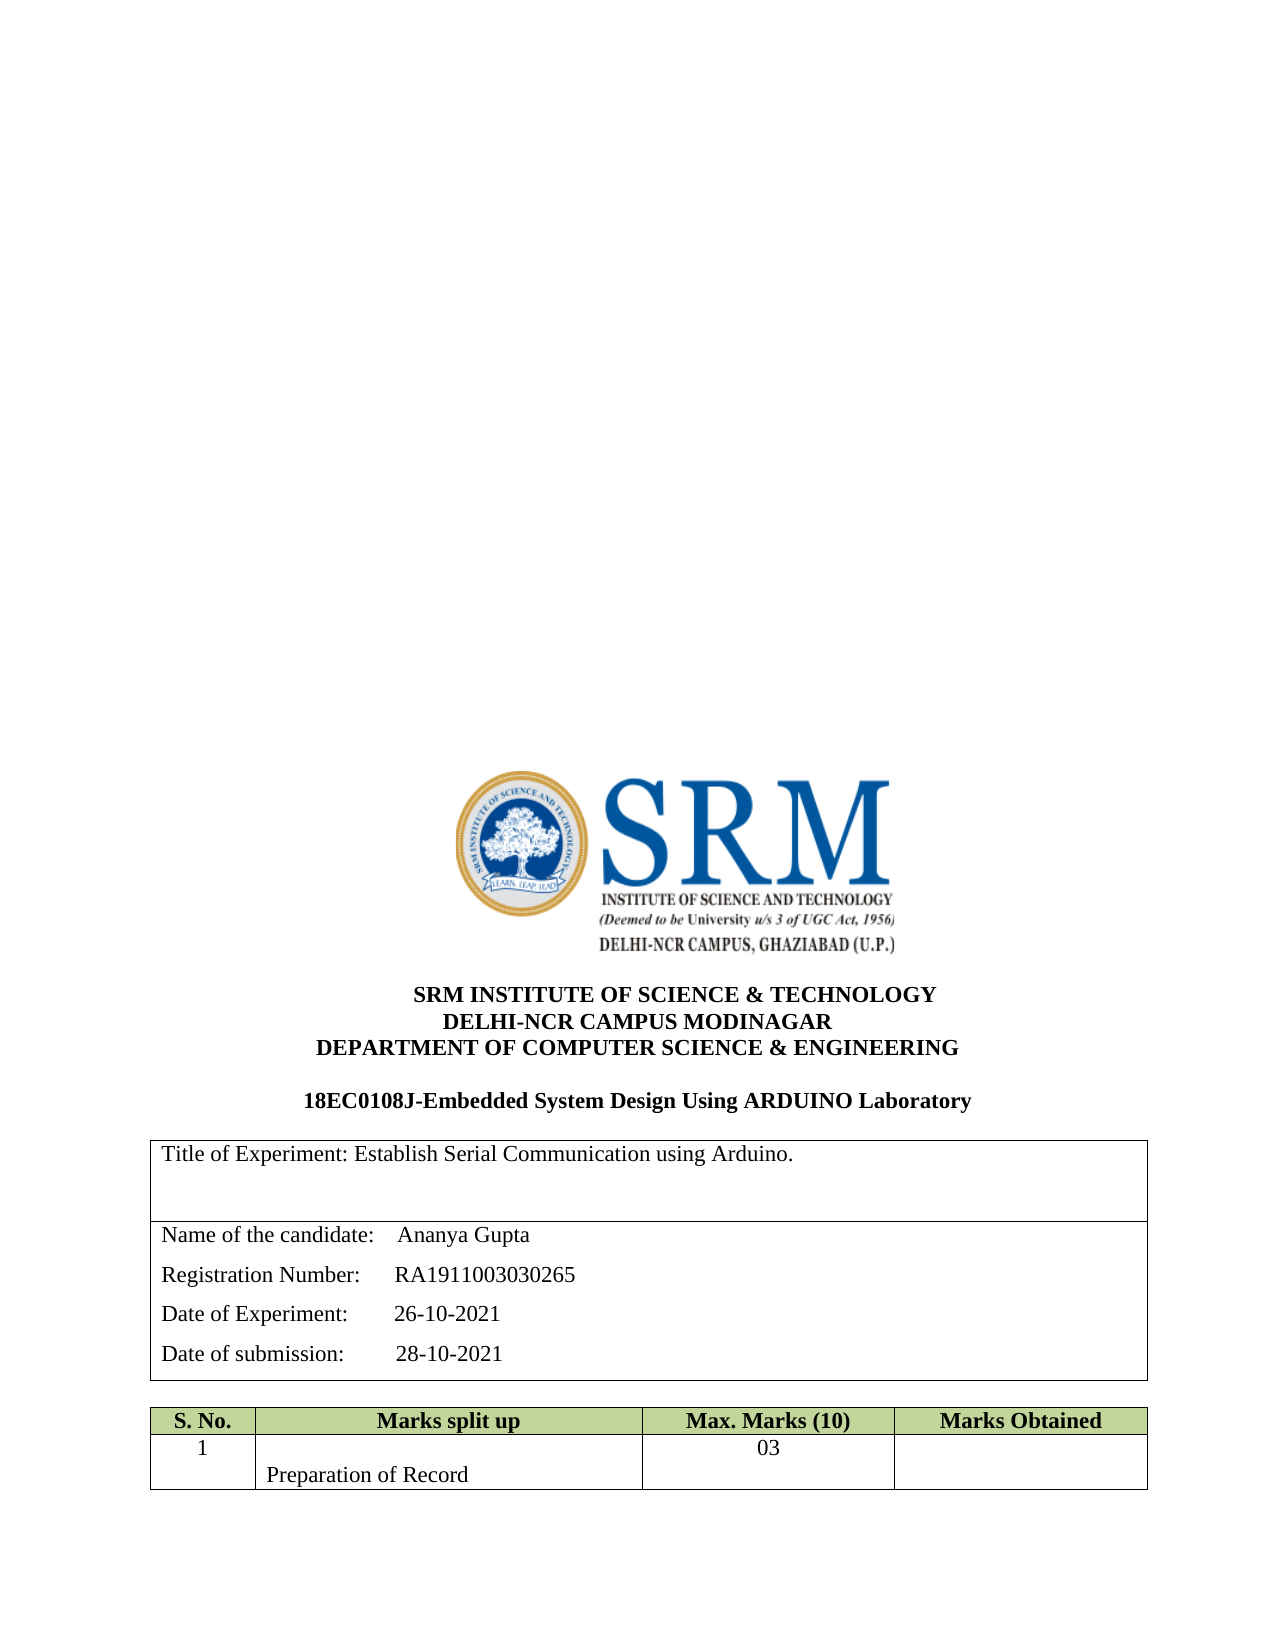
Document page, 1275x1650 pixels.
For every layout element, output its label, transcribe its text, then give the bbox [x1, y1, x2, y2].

table_cell Preparation of Record [256, 1435, 642, 1489]
table_header Marks Obtained [895, 1408, 1147, 1434]
text DEPARTMENT OF COMPUTER SCIENCE & ENGINEERING [150, 1034, 1125, 1060]
text 18EC0108J-Embedded System Design Using ARDUINO Laboratory [150, 1087, 1125, 1113]
table_header Marks split up [256, 1408, 642, 1434]
table_cell 1 [151, 1435, 255, 1489]
table_cell [895, 1435, 1147, 1489]
text DELHI-NCR CAMPUS MODINAGAR [150, 1008, 1125, 1034]
table_header Max. Marks (10) [643, 1408, 894, 1434]
table_cell Name of the candidate: Ananya Gupta Registration Number: RA1911003030265 Date of Experiment: 26-10-2021 Date of submission: 28-10-2021 [151, 1222, 1147, 1379]
picture [455, 771, 895, 955]
table_cell 03 [643, 1435, 894, 1489]
table_header Title of Experiment: Establish Serial Communication using Arduino. [151, 1141, 1147, 1221]
table_header S. No. [151, 1408, 255, 1434]
text SRM INSTITUTE OF SCIENCE & TECHNOLOGY [150, 981, 1200, 1008]
